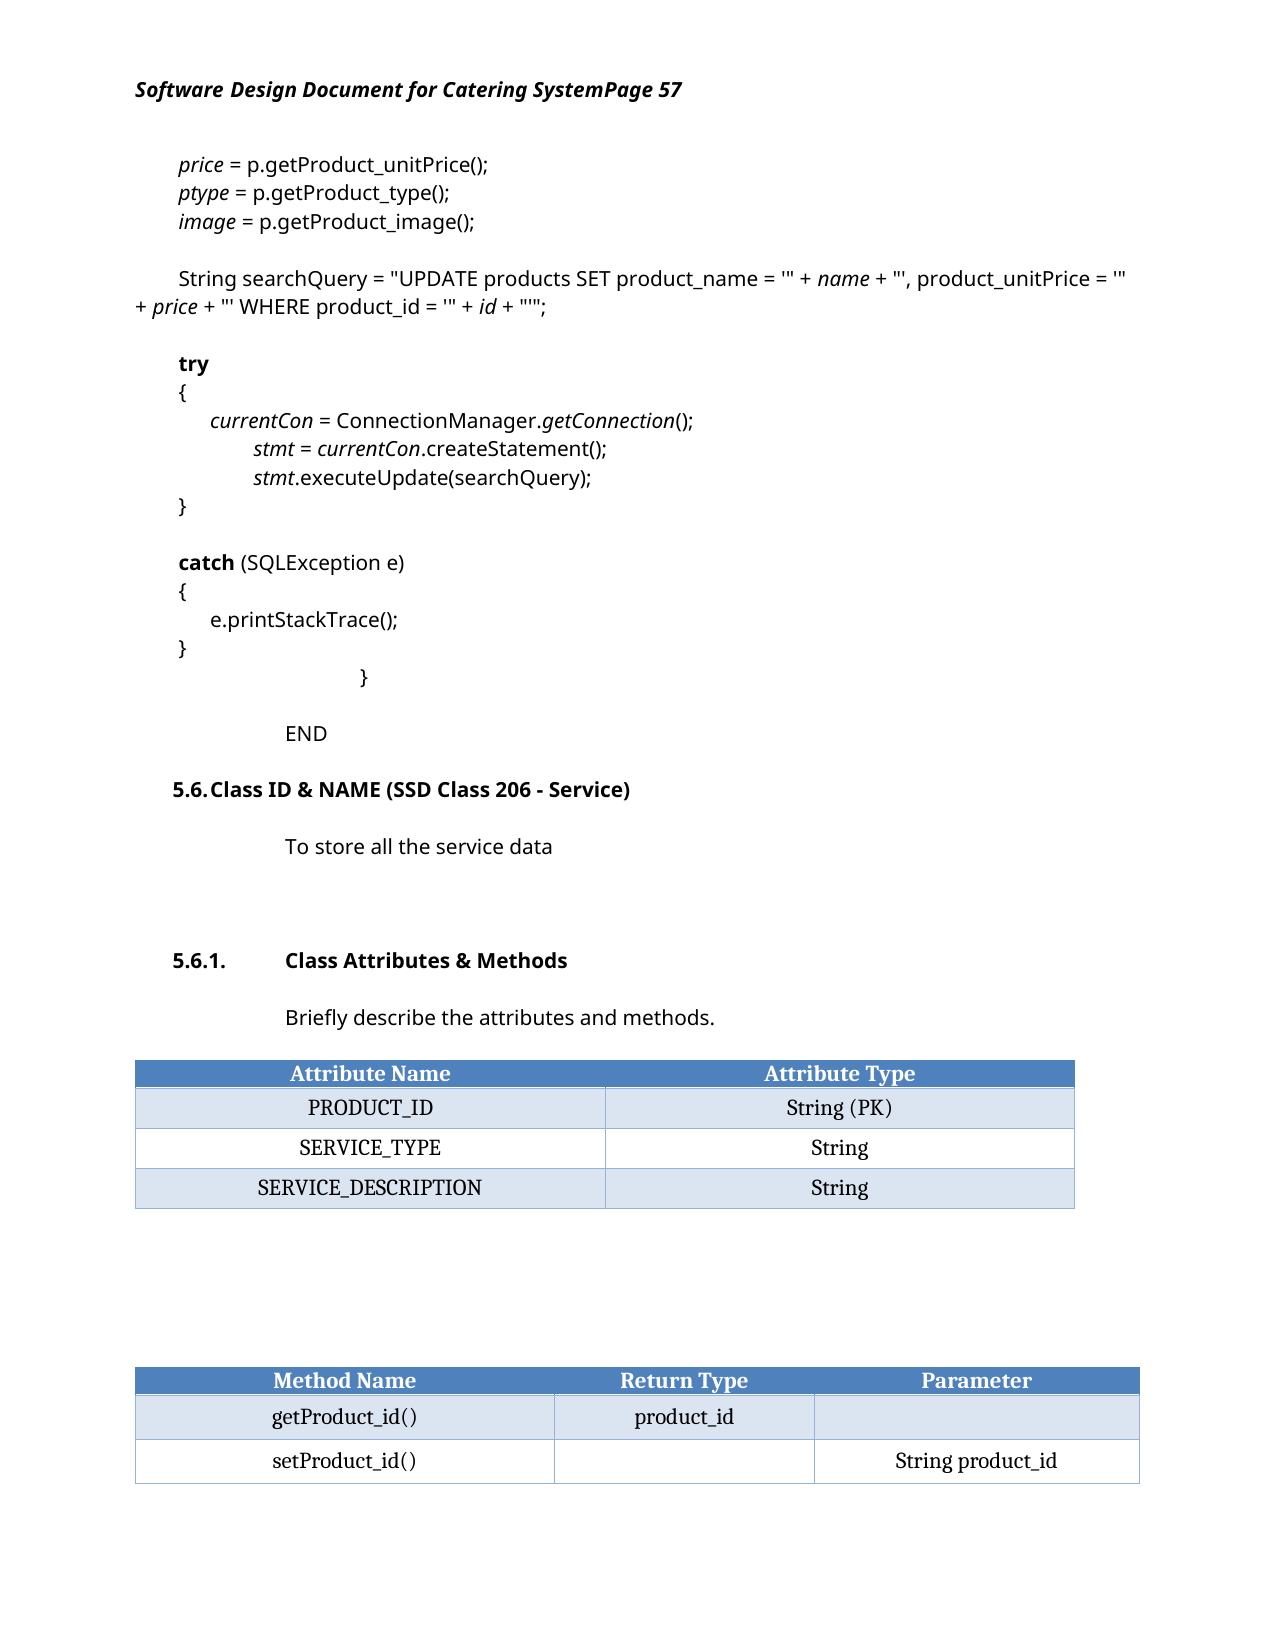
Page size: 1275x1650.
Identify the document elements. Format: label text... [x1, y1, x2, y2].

text stmt = currentCon.createStatement(); [135, 434, 1140, 463]
table_cell String product_id [815, 1440, 1139, 1483]
table_header Attribute Type [606, 1061, 1074, 1087]
table_header Method Name [136, 1368, 554, 1394]
table_cell PRODUCT_ID [136, 1089, 605, 1128]
list Class Attributes & Methods [172, 946, 1140, 975]
text try [135, 349, 1140, 377]
text catch (SQLException e) [135, 548, 1140, 577]
table_cell [555, 1440, 814, 1483]
text stmt.executeUpdate(searchQuery); [135, 463, 1140, 491]
table_header Attribute Name [136, 1061, 605, 1087]
table_cell setProduct_id() [136, 1440, 554, 1483]
table_cell SERVICE_DESCRIPTION [136, 1169, 605, 1208]
list Class ID & NAME (SSD Class 206 - Service) [172, 776, 1140, 804]
text } [135, 633, 1140, 662]
text e.printStackTrace(); [135, 605, 1140, 633]
table_cell String [606, 1129, 1074, 1168]
list Briefly describe the attributes and methods. [285, 1003, 1140, 1032]
table_header Parameter [815, 1368, 1139, 1394]
text { [135, 377, 1140, 406]
table_header Return Type [555, 1368, 814, 1394]
text currentCon = ConnectionManager.getConnection(); [135, 406, 1140, 434]
list To store all the service data [210, 832, 1140, 861]
text { [135, 577, 1140, 605]
text ptype = p.getProduct_type(); [135, 178, 1140, 207]
text price = p.getProduct_unitPrice(); [135, 150, 1140, 178]
text } [135, 491, 1140, 520]
table_cell String (PK) [606, 1089, 1074, 1128]
table_cell getProduct_id() [136, 1396, 554, 1439]
list END [285, 719, 1140, 747]
table_cell String [606, 1169, 1074, 1208]
text String searchQuery = "UPDATE products SET product_name = '" + name + "', product_unitPrice = '" + price + "' WHERE product_id = '" + id + "'"; [135, 264, 1140, 321]
table_cell [815, 1396, 1139, 1439]
text image = p.getProduct_image(); [135, 207, 1140, 235]
table_cell SERVICE_TYPE [136, 1129, 605, 1168]
list } [285, 662, 1140, 690]
table_cell product_id [555, 1396, 814, 1439]
